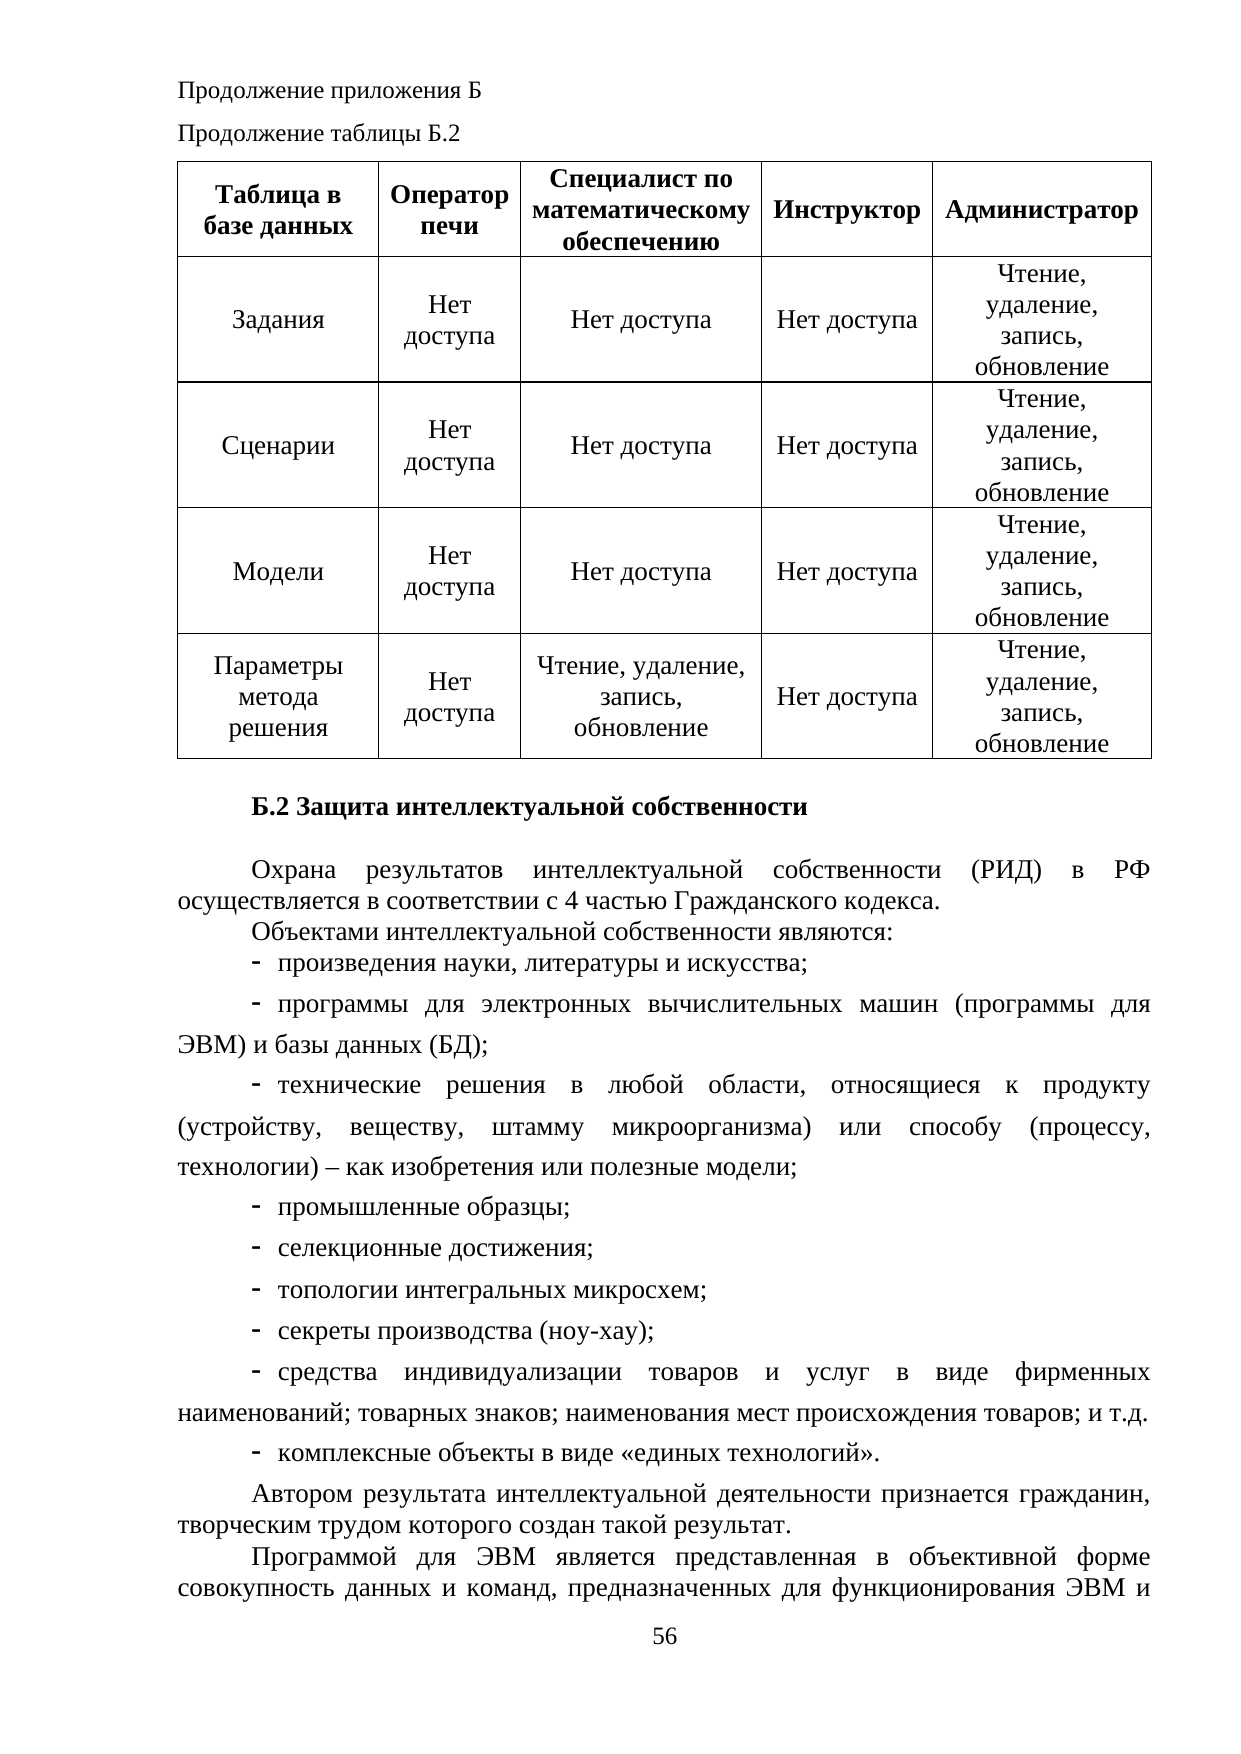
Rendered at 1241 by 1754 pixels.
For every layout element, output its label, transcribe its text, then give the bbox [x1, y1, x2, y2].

list произведения науки, литературы и искусства; [177, 946, 1152, 978]
text Охрана результатов интеллектуальной собственности (РИД) в РФ осуществляется в соответствии с 4 частью Гражданского кодекса. [177, 853, 1152, 915]
text Б.2 Защита интеллектуальной собственности [177, 790, 1152, 822]
table_cell Чтение, удаление, запись, обновление [933, 508, 1151, 633]
table_cell Чтение, удаление, запись, обновление [933, 257, 1151, 381]
table_cell Чтение, удаление, запись, обновление [933, 383, 1151, 507]
list промышленные образцы; [177, 1190, 1152, 1222]
table_header Специалист по математическому обеспечению [521, 162, 761, 256]
table_header Таблица в базе данных [178, 162, 378, 256]
text Автором результата интеллектуальной деятельности признается гражданин, творческим трудом которого создан такой результат. [177, 1477, 1152, 1540]
table_cell Нет доступа [762, 383, 932, 507]
list программы для электронных вычислительных машин (программы для ЭВМ) и базы данных (БД); [177, 987, 1152, 1059]
table_cell Нет доступа [762, 257, 932, 381]
table_cell Нет доступа [762, 634, 932, 758]
table_cell Параметры метода решения [178, 634, 378, 758]
table_cell Задания [178, 257, 378, 381]
table_cell Нет доступа [521, 383, 761, 507]
table_cell Сценарии [178, 383, 378, 507]
list комплексные объекты в виде «единых технологий». [177, 1436, 1152, 1468]
table_cell Нет доступа [379, 634, 520, 758]
table_cell Нет доступа [762, 508, 932, 633]
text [177, 1540, 1152, 1602]
list средства индивидуализации товаров и услуг в виде фирменных наименований; товарных знаков; наименования мест происхождения товаров; и т.д. [177, 1355, 1152, 1427]
table_cell Чтение, удаление, запись, обновление [521, 634, 761, 758]
table_cell Нет доступа [379, 383, 520, 507]
text Объектами интеллектуальной собственности являются: [177, 915, 1152, 946]
table_cell Нет доступа [521, 508, 761, 633]
list топологии интегральных микросхем; [177, 1273, 1152, 1304]
list технические решения в любой области, относящиеся к продукту (устройству, веществу, штамму микроорганизма) или способу (процессу, технологии) – как изобретения или полезные модели; [177, 1069, 1152, 1181]
table_cell Нет доступа [379, 508, 520, 633]
table_header Инструктор [762, 162, 932, 256]
table_header Оператор печи [379, 162, 520, 256]
table_cell Нет доступа [379, 257, 520, 381]
list секреты производства (ноу-хау); [177, 1314, 1152, 1346]
table_header Администратор [933, 162, 1151, 256]
table_cell Модели [178, 508, 378, 633]
text Продолжение таблицы Б.2 [177, 118, 1152, 147]
table_cell Чтение, удаление, запись, обновление [933, 634, 1151, 758]
table_cell Нет доступа [521, 257, 761, 381]
list селекционные достижения; [177, 1232, 1152, 1263]
